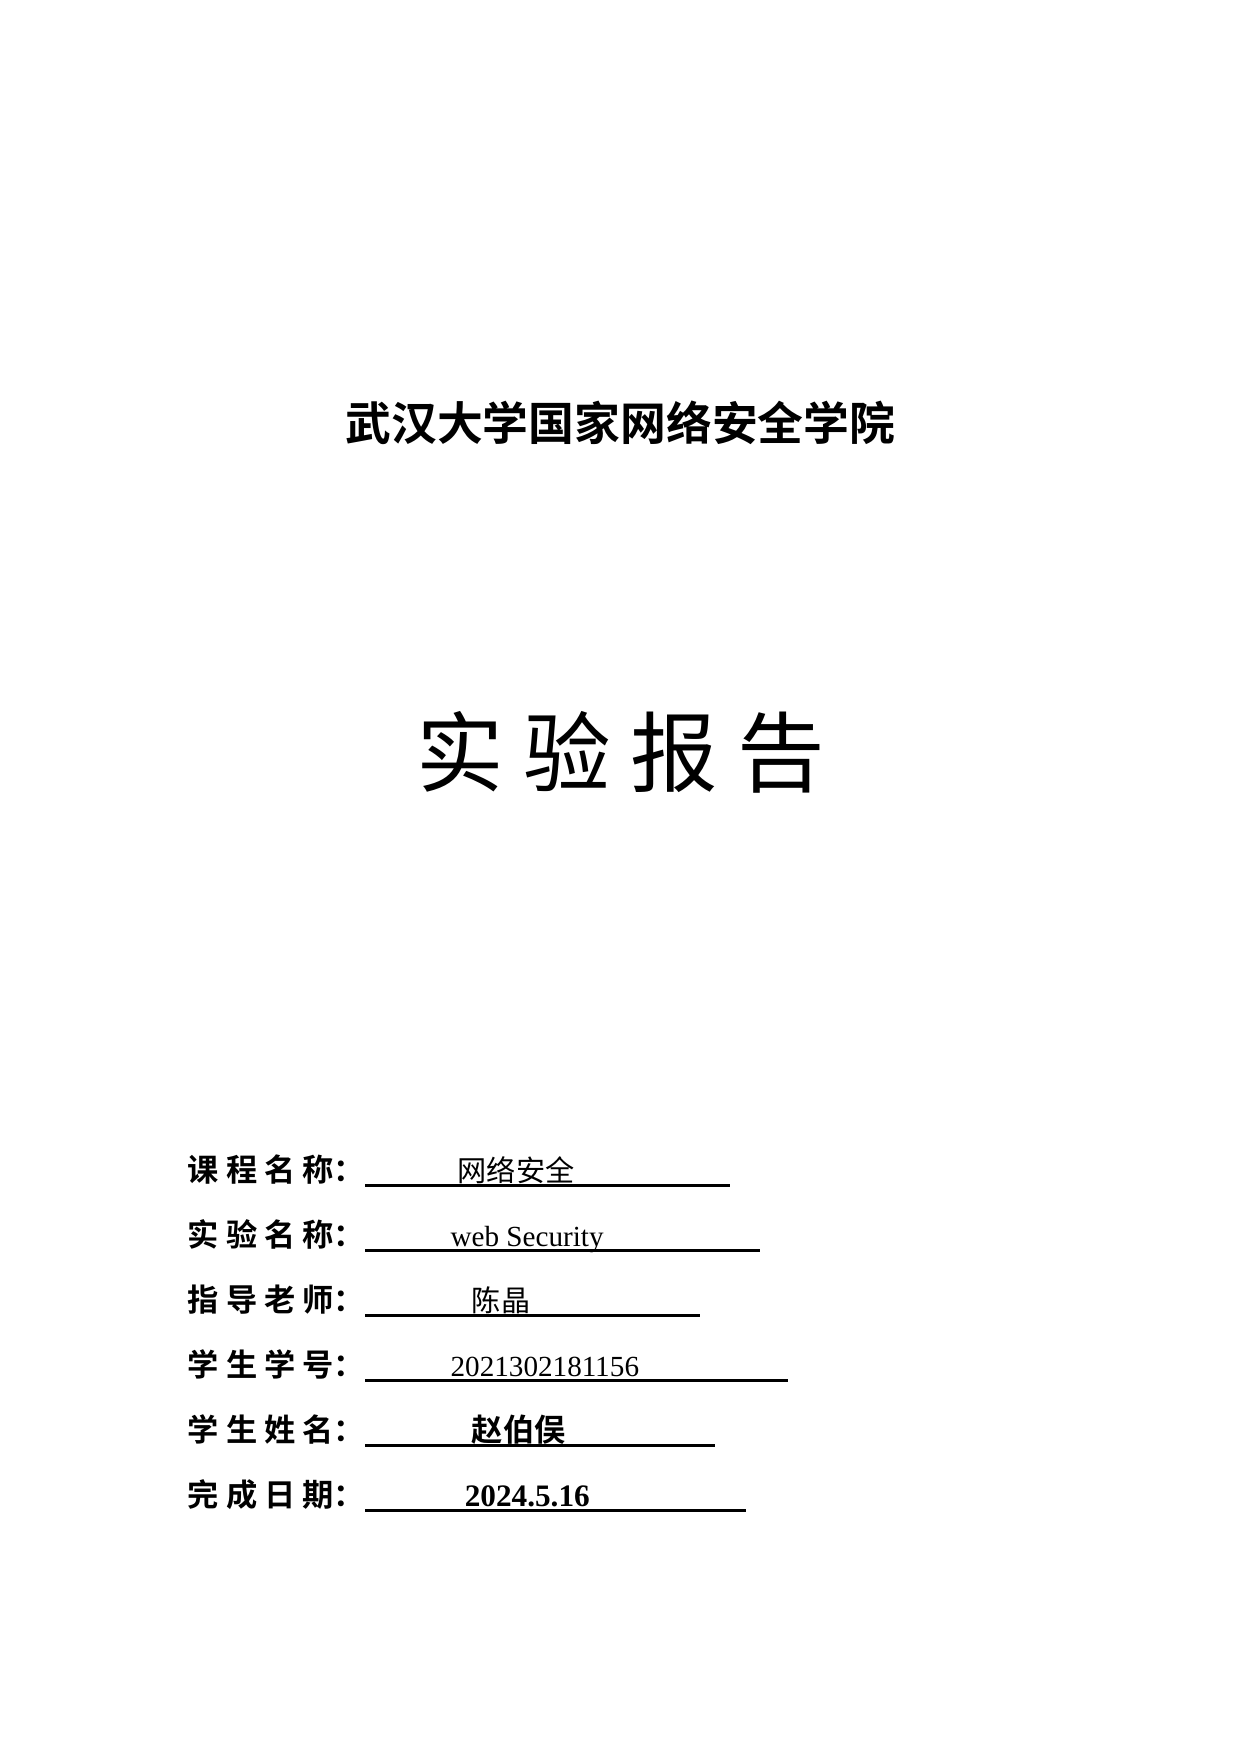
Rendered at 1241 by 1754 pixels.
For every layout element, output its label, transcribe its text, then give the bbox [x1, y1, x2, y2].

text 学 生 姓 名： 赵伯俣 [187, 1396, 1053, 1461]
text 指 导 老 师： 陈晶 [187, 1266, 1053, 1331]
text 实 验 报 告 [187, 682, 1053, 812]
text 学 生 学 号： 2021302181156 [187, 1331, 1053, 1396]
text 实 验 名 称： web Security [187, 1201, 1053, 1266]
text 完 成 日 期： 2024.5.16 [187, 1461, 1053, 1526]
text 课 程 名 称： 网络安全 [187, 1136, 1053, 1201]
text 武汉大学国家网络安全学院 [187, 371, 1053, 469]
